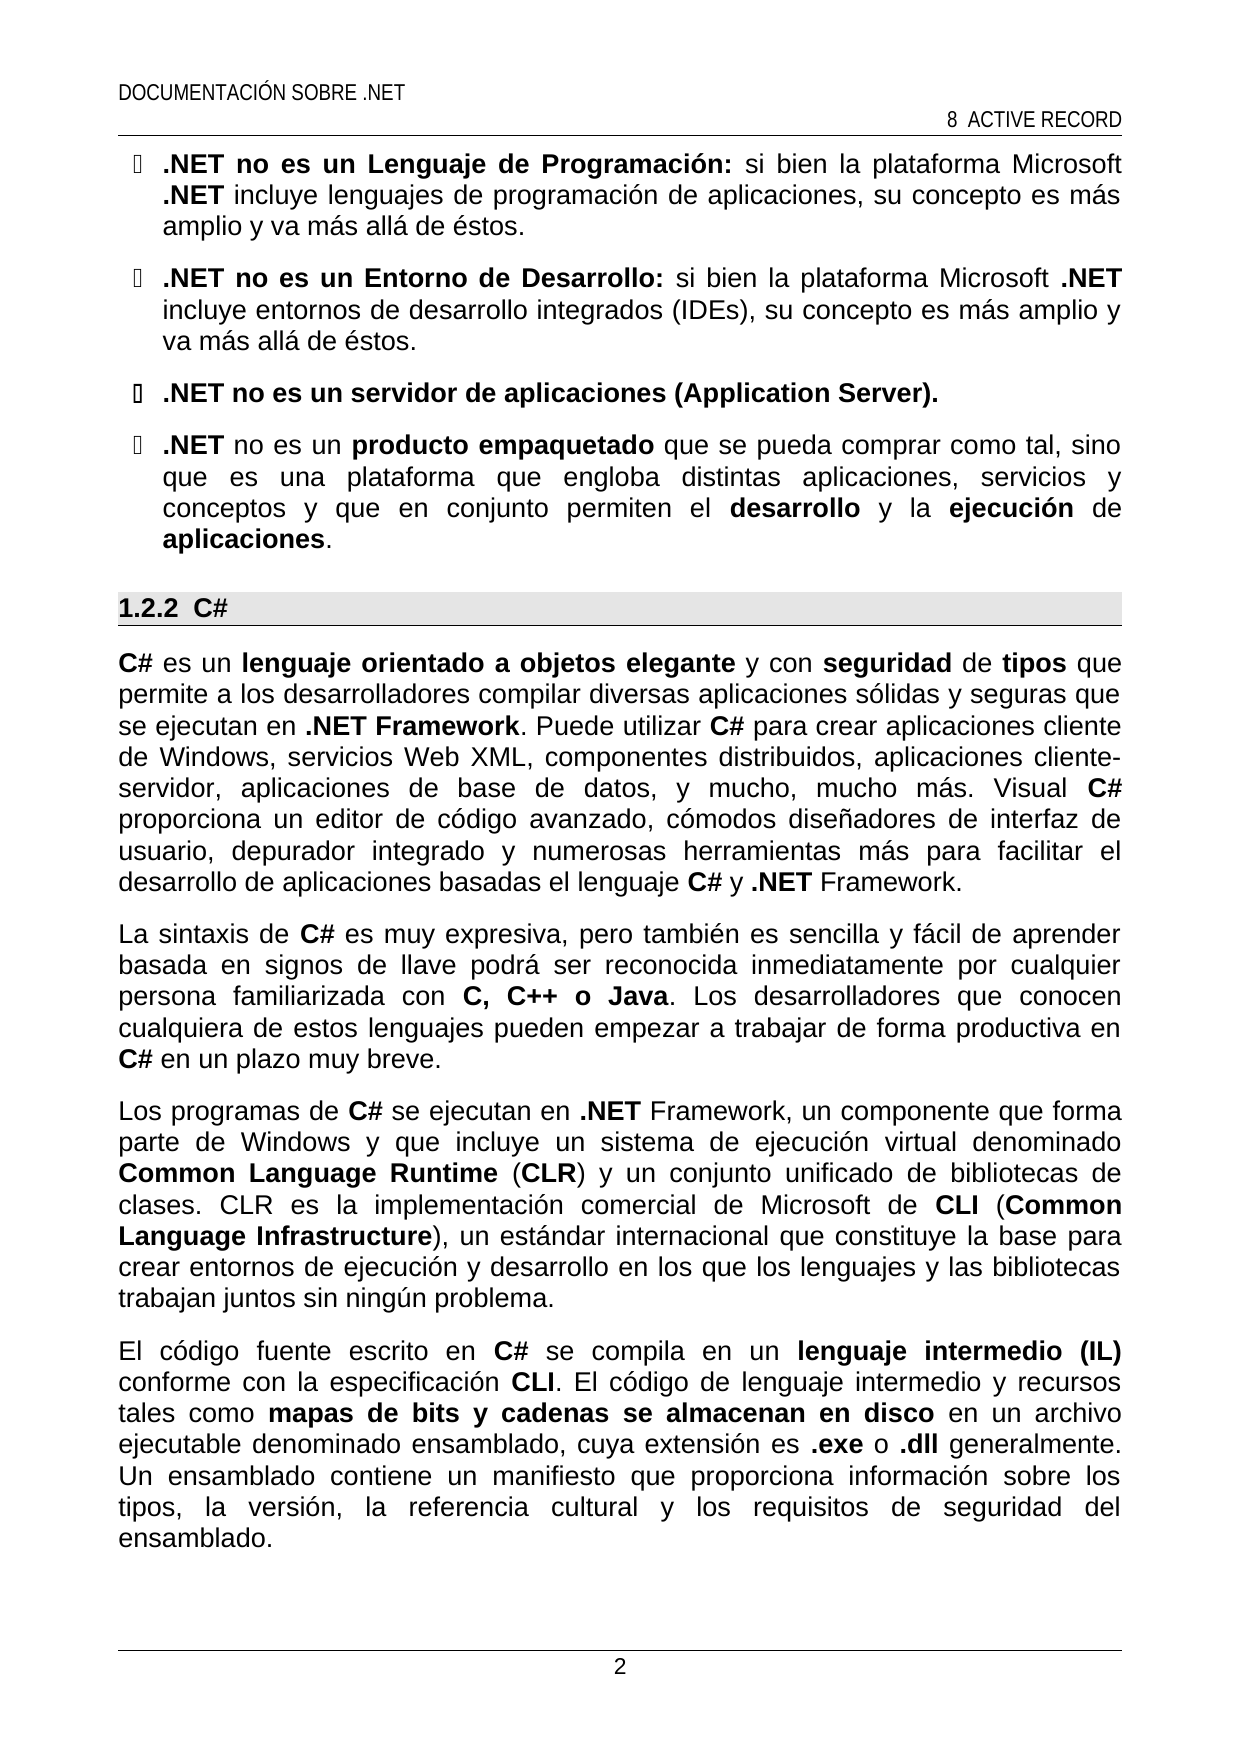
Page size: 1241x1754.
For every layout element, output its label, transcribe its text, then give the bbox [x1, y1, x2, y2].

list .NET no es un producto empaquetado que se pueda comprar como tal, sino que es una plataforma que engloba distintas aplicaciones, servicios y conceptos y que en conjunto permiten el desarrollo y la ejecución de aplicaciones. [133, 429, 1122, 554]
subtitle C# [118, 592, 1122, 625]
text C# es un lenguaje orientado a objetos elegante y con seguridad de tipos que permite a los desarrolladores compilar diversas aplicaciones sólidas y seguras que se ejecutan en .NET Framework. Puede utilizar C# para crear aplicaciones cliente de Windows, servicios Web XML, componentes distribuidos, aplicaciones cliente-servidor, aplicaciones de base de datos, y mucho, mucho más. Visual C# proporciona un editor de código avanzado, cómodos diseñadores de interfaz de usuario, depurador integrado y numerosas herramientas más para facilitar el desarrollo de aplicaciones basadas el lenguaje C# y .NET Framework. [118, 647, 1122, 897]
text El código fuente escrito en C# se compila en un lenguaje intermedio (IL) conforme con la especificación CLI. El código de lenguaje intermedio y recursos tales como mapas de bits y cadenas se almacenan en disco en un archivo ejecutable denominado ensamblado, cuya extensión es .exe o .dll generalmente. Un ensamblado contiene un manifiesto que proporciona información sobre los tipos, la versión, la referencia cultural y los requisitos de seguridad del ensamblado. [118, 1334, 1122, 1553]
list .NET no es un servidor de aplicaciones (Application Server). [133, 377, 1122, 408]
text Los programas de C# se ejecutan en .NET Framework, un componente que forma parte de Windows y que incluye un sistema de ejecución virtual denominado Common Language Runtime (CLR) y un conjunto unificado de bibliotecas de clases. CLR es la implementación comercial de Microsoft de CLI (Common Language Infrastructure), un estándar internacional que constituye la base para crear entornos de ejecución y desarrollo en los que los lenguajes y las bibliotecas trabajan juntos sin ningún problema. [118, 1095, 1122, 1314]
list .NET no es un Lenguaje de Programación: si bien la plataforma Microsoft .NET incluye lenguajes de programación de aplicaciones, su concepto es más amplio y va más allá de éstos. [133, 148, 1122, 242]
list .NET no es un Entorno de Desarrollo: si bien la plataforma Microsoft .NET incluye entornos de desarrollo integrados (IDEs), su concepto es más amplio y va más allá de éstos. [133, 262, 1122, 356]
text La sintaxis de C# es muy expresiva, pero también es sencilla y fácil de aprender basada en signos de llave podrá ser reconocida inmediatamente por cualquier persona familiarizada con C, C++ o Java. Los desarrolladores que conocen cualquiera de estos lenguajes pueden empezar a trabajar de forma productiva en C# en un plazo muy breve. [118, 918, 1122, 1074]
